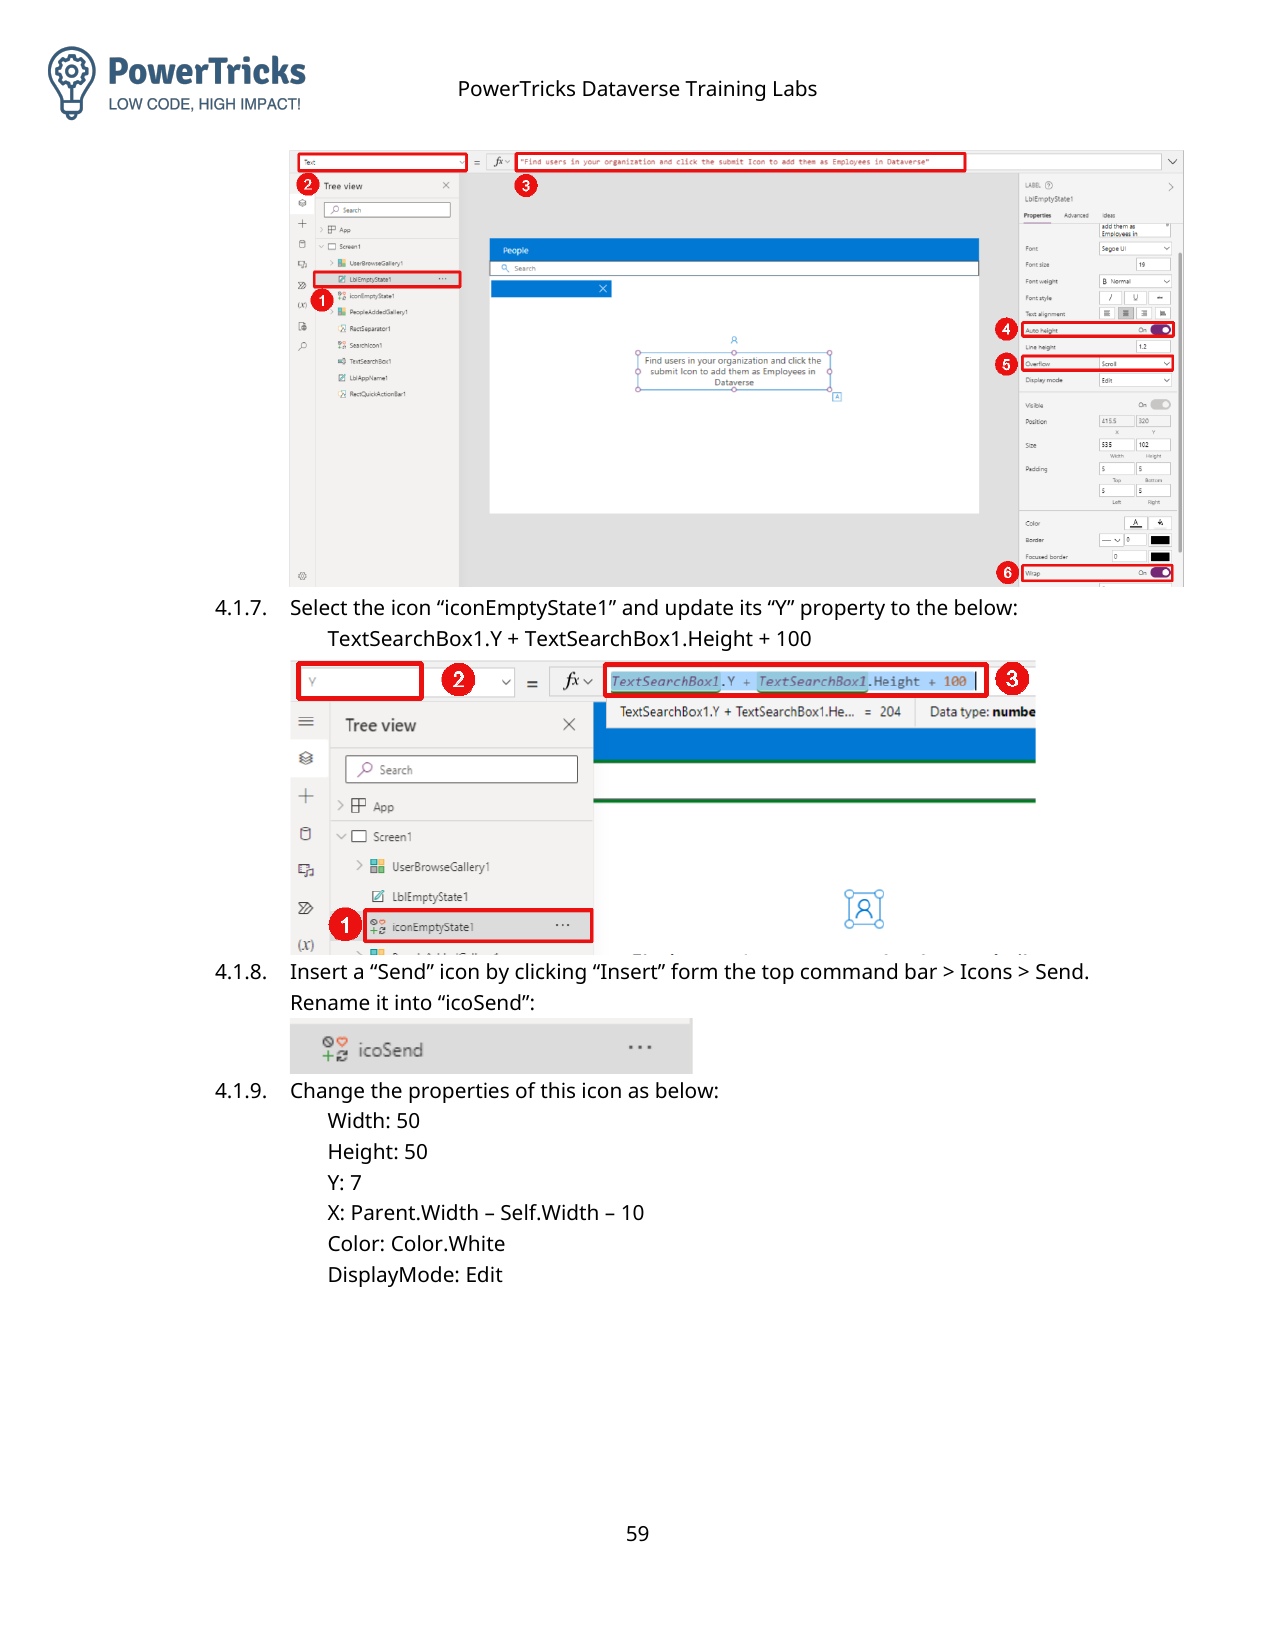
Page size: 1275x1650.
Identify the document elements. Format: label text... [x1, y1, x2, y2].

list Width: 50 [327, 1107, 1098, 1135]
list Insert a “Send” icon by clicking “Insert” form the top command bar > Icons > Send. Rename it into “icoSend”: [215, 957, 1098, 1016]
list TextSearchBox1.Y + TextSearchBox1.Height + 100 [290, 624, 1098, 653]
list Y: 7 [327, 1168, 1098, 1196]
list Color: Color.White [327, 1229, 1098, 1258]
list Height: 50 [327, 1137, 1098, 1166]
list Select the icon “iconEmptyState1” and update its “Y” property to the below: [215, 593, 1098, 622]
list DisplayMode: Edit [327, 1260, 1098, 1288]
picture [289, 1018, 693, 1074]
list Change the properties of this icon as below: [215, 1076, 1098, 1104]
picture [40, 39, 310, 124]
picture [289, 654, 1036, 955]
list X: Parent.Width – Self.Width – 10 [327, 1198, 1098, 1227]
picture [289, 147, 1184, 592]
